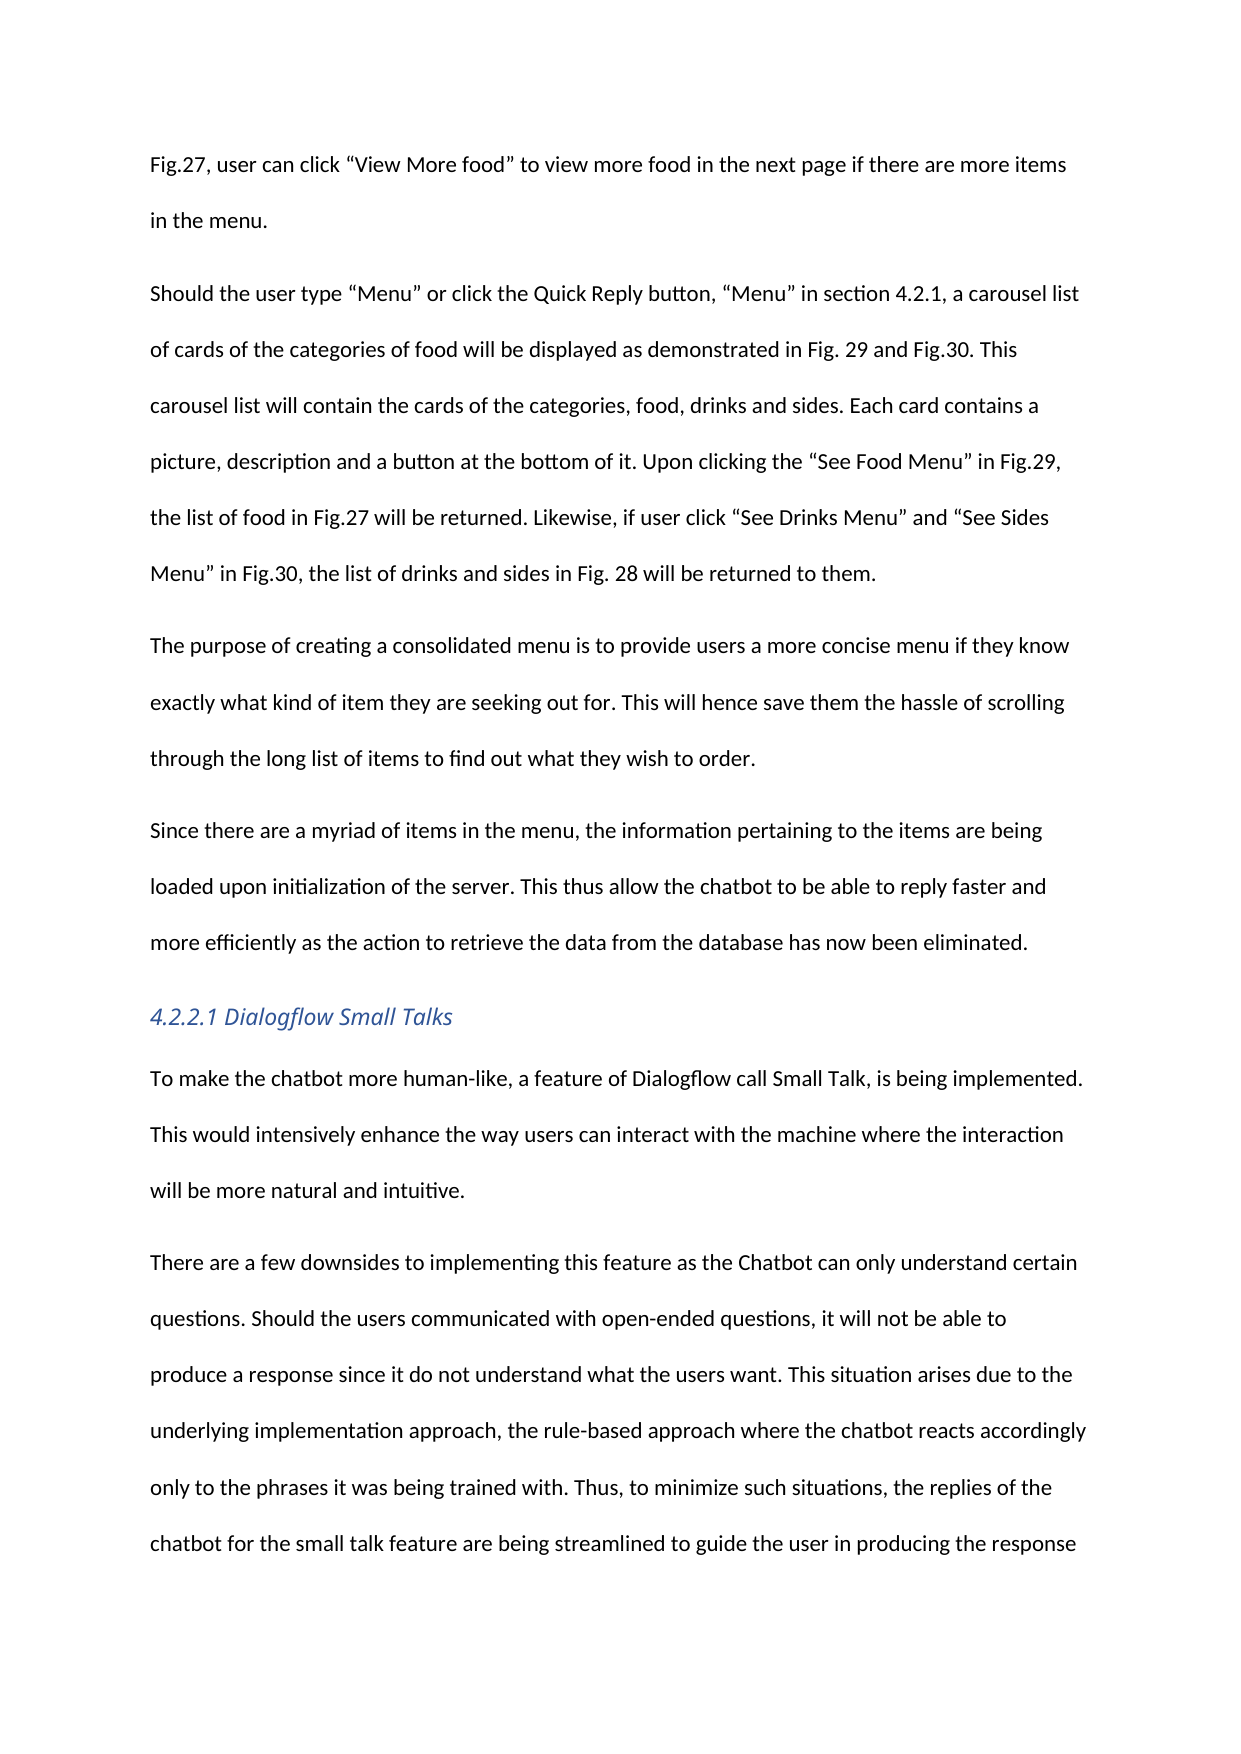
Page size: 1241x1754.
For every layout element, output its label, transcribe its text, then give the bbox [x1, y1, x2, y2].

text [150, 150, 1090, 234]
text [150, 1248, 1090, 1557]
subtitle 4.2.2.1 Dialogflow Small Talks [150, 1001, 1090, 1032]
text Since there are a myriad of items in the menu, the information pertaining to the items are being loaded upon initialization of the server. This thus allow the chatbot to be able to reply faster and more efficiently as the action to retrieve the data from the database has now been eliminated. [150, 816, 1090, 957]
text Should the user type “Menu” or click the Quick Reply button, “Menu” in section 4.2.1, a carousel list of cards of the categories of food will be displayed as demonstrated in Fig. 29 and Fig.30. This carousel list will contain the cards of the categories, food, drinks and sides. Each card contains a picture, description and a button at the bottom of it. Upon clicking the “See Food Menu” in Fig.29, the list of food in Fig.27 will be returned. Likewise, if user click “See Drinks Menu” and “See Sides Menu” in Fig.30, the list of drinks and sides in Fig. 28 will be returned to them. [150, 279, 1090, 587]
text To make the chatbot more human-like, a feature of Dialogflow call Small Talk, is being implemented. This would intensively enhance the way users can interact with the machine where the interaction will be more natural and intuitive. [150, 1064, 1090, 1204]
text The purpose of creating a consolidated menu is to provide users a more concise menu if they know exactly what kind of item they are seeking out for. This will hence save them the hassle of scrolling through the long list of items to find out what they wish to order. [150, 632, 1090, 772]
